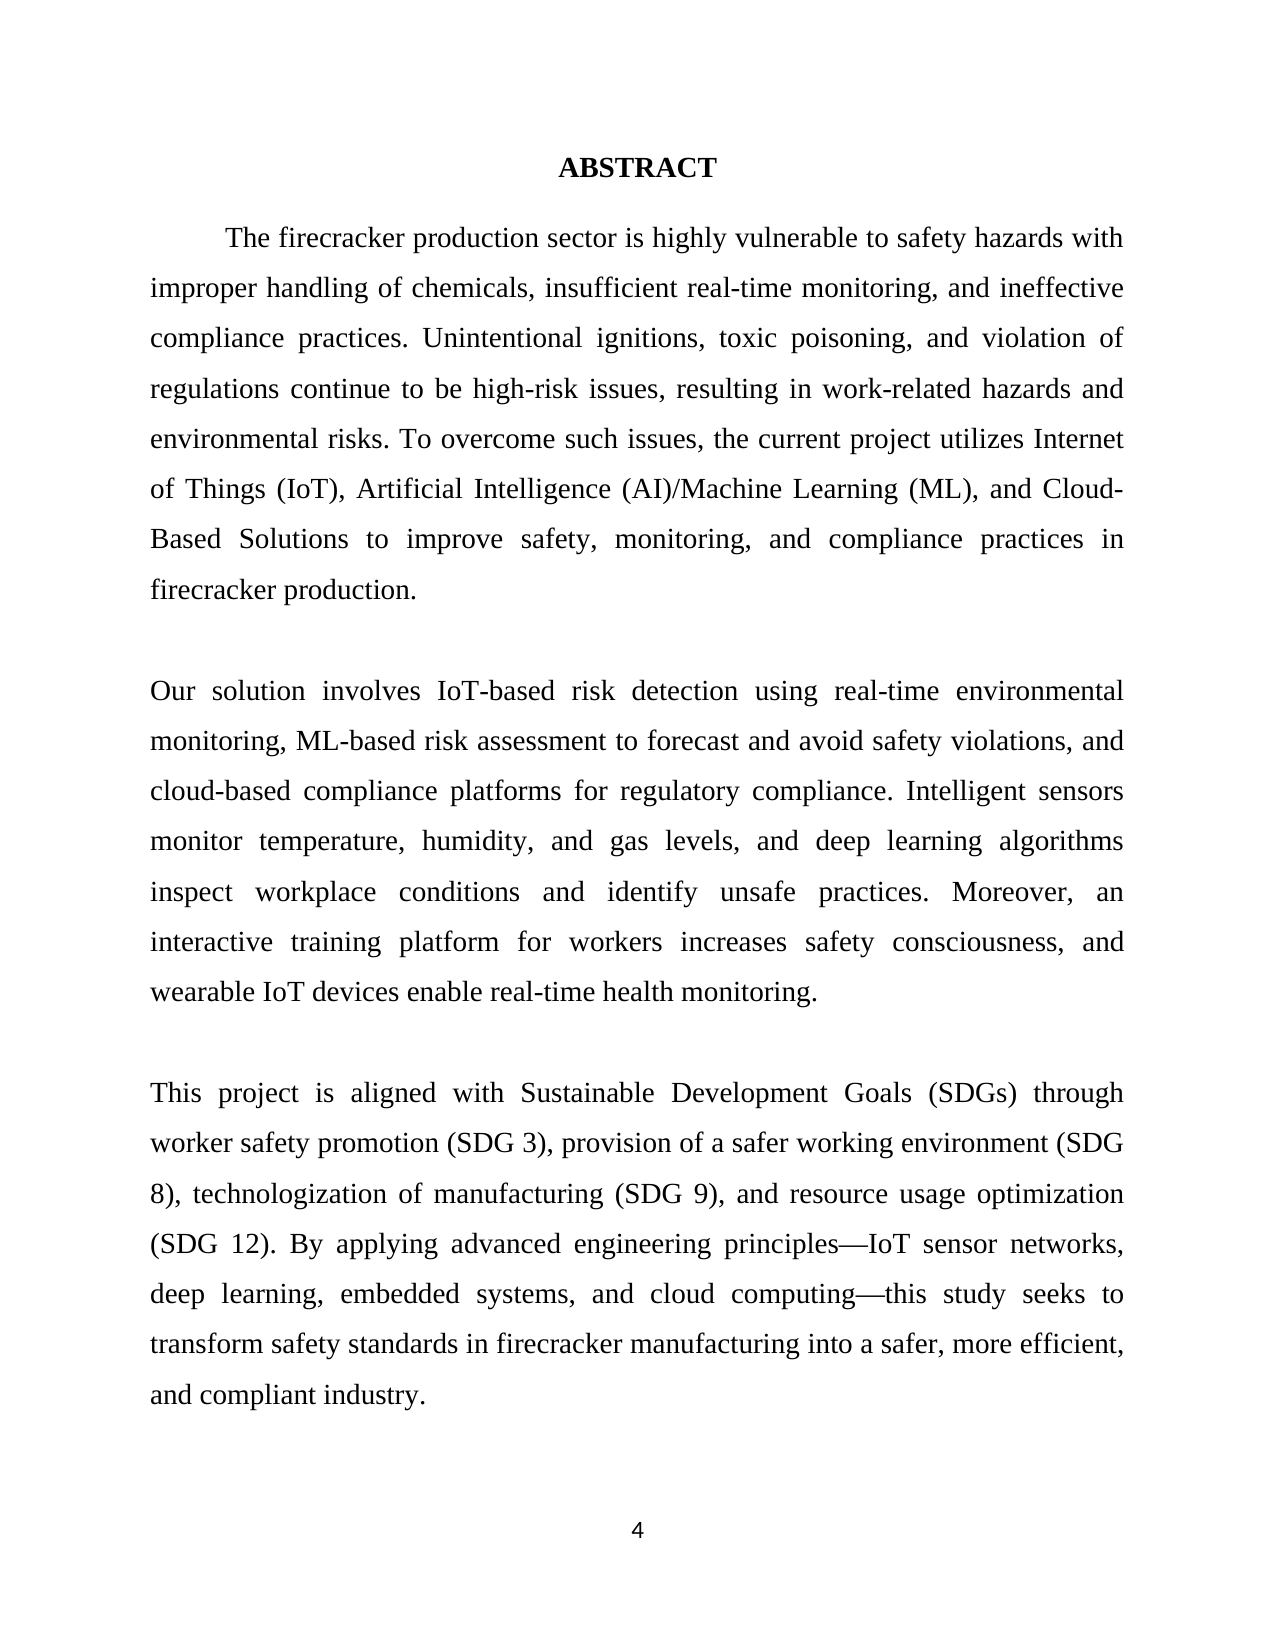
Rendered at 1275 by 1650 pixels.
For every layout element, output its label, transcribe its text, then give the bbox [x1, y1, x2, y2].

text Our solution involves IoT-based risk detection using real-time environmental monitoring, ML-based risk assessment to forecast and avoid safety violations, and cloud-based compliance platforms for regulatory compliance. Intelligent sensors monitor temperature, humidity, and gas levels, and deep learning algorithms inspect workplace conditions and identify unsafe practices. Moreover, an interactive training platform for workers increases safety consciousness, and wearable IoT devices enable real-time health monitoring. [150, 673, 1125, 1008]
text The firecracker production sector is highly vulnerable to safety hazards with improper handling of chemicals, insufficient real-time monitoring, and ineffective compliance practices. Unintentional ignitions, toxic poisoning, and violation of regulations continue to be high-risk issues, resulting in work-related hazards and environmental risks. To overcome such issues, the current project utilizes Internet of Things (IoT), Artificial Intelligence (AI)/Machine Learning (ML), and Cloud-Based Solutions to improve safety, monitoring, and compliance practices in firecracker production. [150, 220, 1125, 606]
text This project is aligned with Sustainable Development Goals (SDGs) through worker safety promotion (SDG 3), provision of a safer working environment (SDG 8), technologization of manufacturing (SDG 9), and resource usage optimization (SDG 12). By applying advanced engineering principles—IoT sensor networks, deep learning, embedded systems, and cloud computing—this study seeks to transform safety standards in firecracker manufacturing into a safer, more efficient, and compliant industry. [150, 1075, 1125, 1411]
text ABSTRACT [150, 150, 1125, 183]
